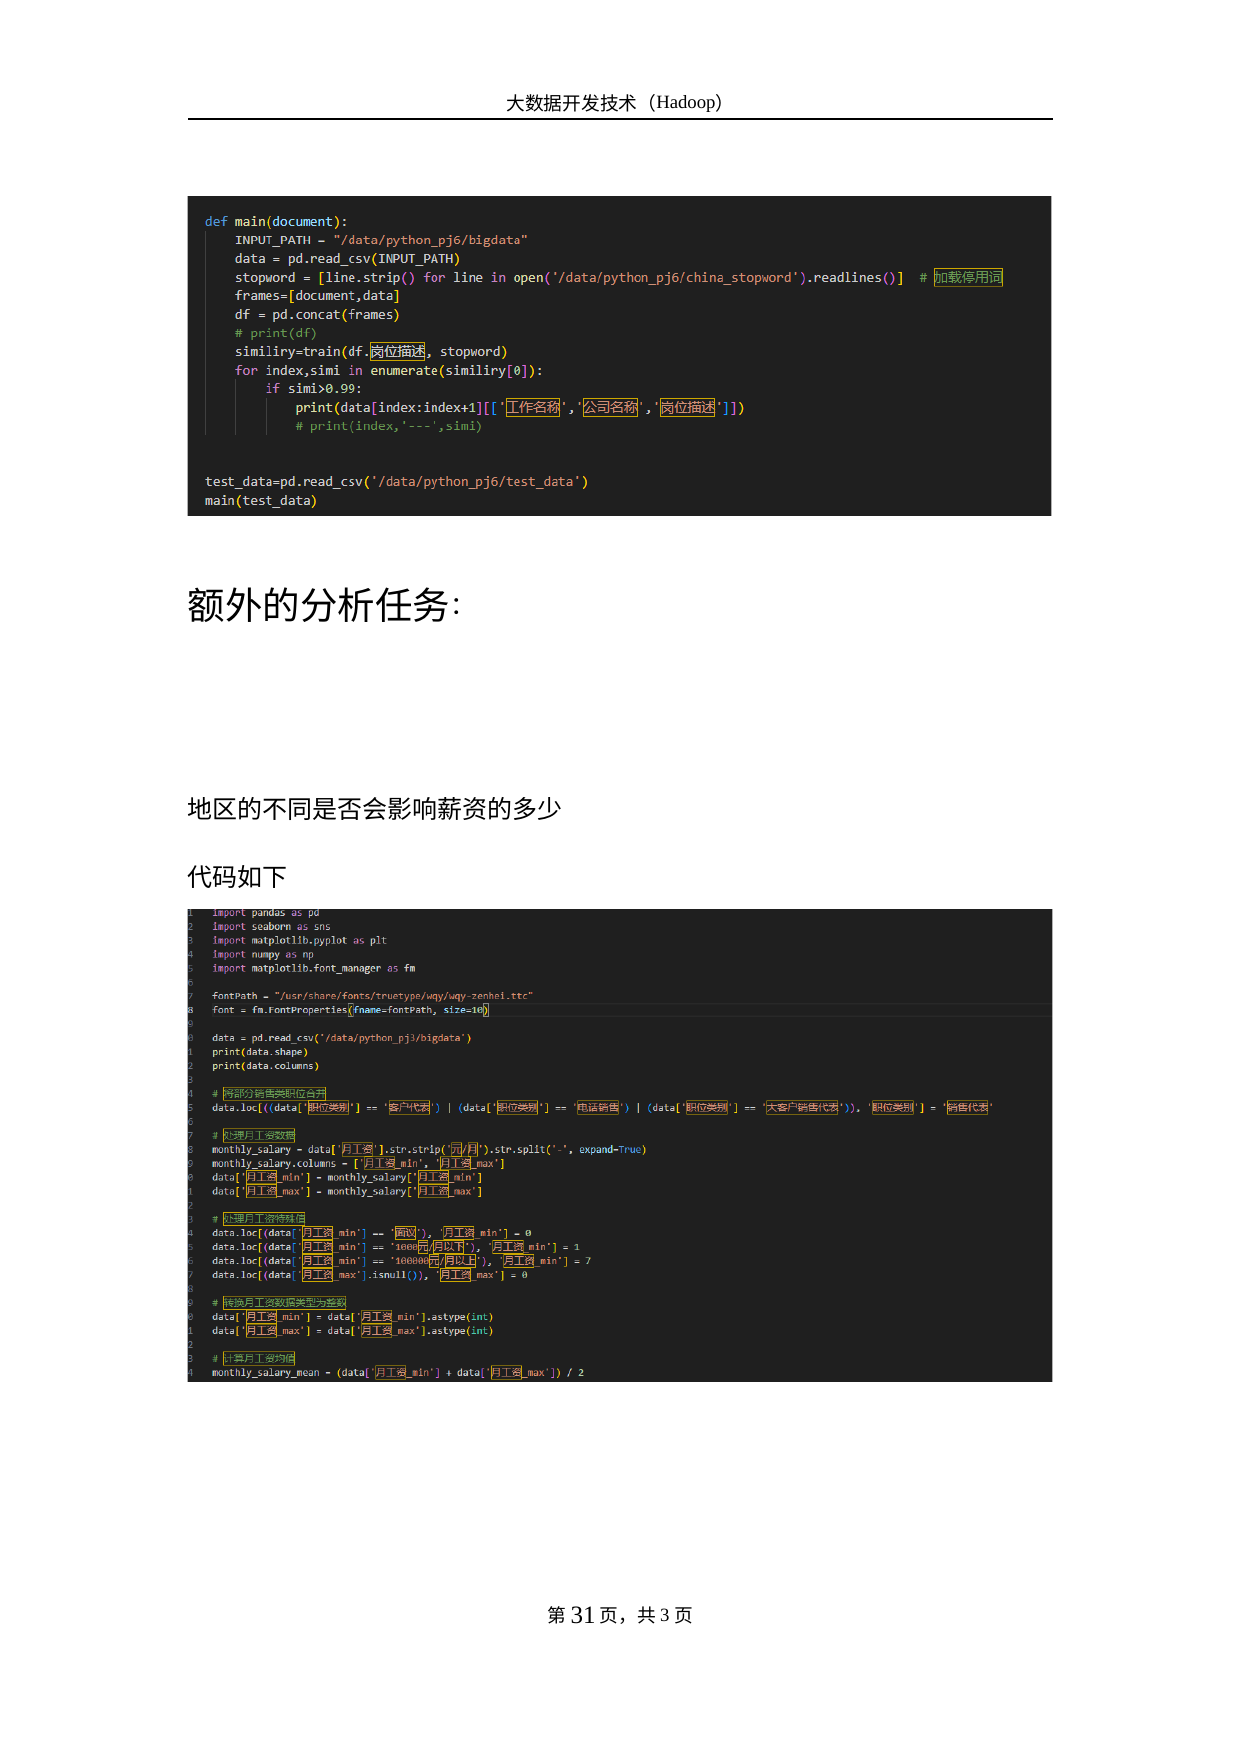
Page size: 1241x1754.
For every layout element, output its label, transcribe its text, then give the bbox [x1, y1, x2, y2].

list 地区的不同是否会影响薪资的多少 [187, 773, 1053, 841]
picture [187, 196, 1052, 516]
picture [187, 909, 1053, 1382]
list 额外的分析任务： [187, 569, 1053, 637]
list 代码如下 [187, 841, 1053, 909]
